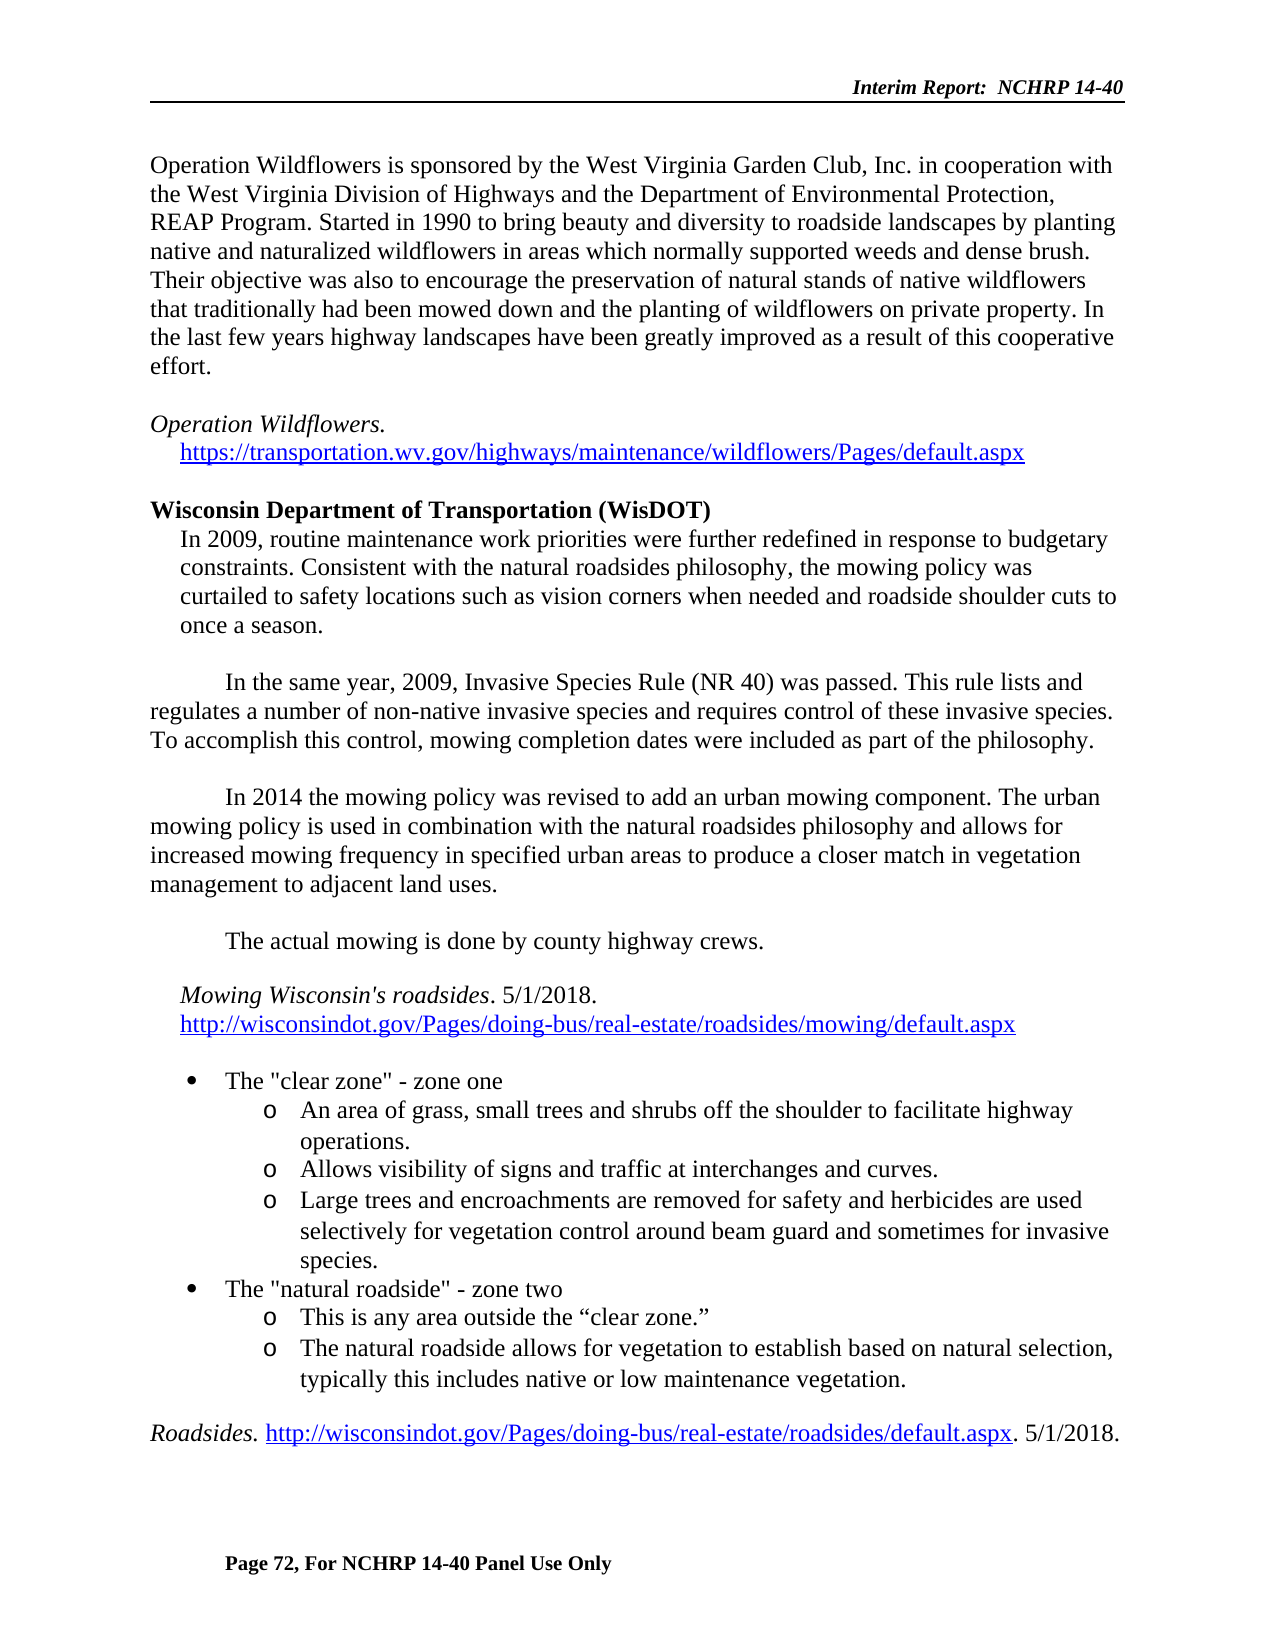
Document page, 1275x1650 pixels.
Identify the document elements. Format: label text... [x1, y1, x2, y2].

text Operation Wildflowers is sponsored by the West Virginia Garden Club, Inc. in cooperation with the West Virginia Division of Highways and the Department of Environmental Protection, REAP Program. Started in 1990 to bring beauty and diversity to roadside landscapes by planting native and naturalized wildflowers in areas which normally supported weeds and dense brush. Their objective was also to encourage the preservation of natural stands of native wildflowers that traditionally had been mowed down and the planting of wildflowers on private property. In the last few years highway landscapes have been greatly improved as a result of this cooperative effort. [150, 150, 1125, 380]
list An area of grass, small trees and shrubs off the shoulder to facilitate highway operations. [262, 1095, 1125, 1154]
text http://wisconsindot.gov/Pages/doing-bus/real-estate/roadsides/mowing/default.aspx [180, 1009, 1125, 1037]
list Allows visibility of signs and traffic at interchanges and curves. [262, 1154, 1125, 1185]
list The "natural roadside" - zone two [187, 1274, 1125, 1302]
text Operation Wildflowers. [150, 409, 1125, 437]
list This is any area outside the “clear zone.” [262, 1302, 1125, 1333]
text Mowing Wisconsin's roadsides. 5/1/2018. [180, 980, 1125, 1009]
text In the same year, 2009, Invasive Species Rule (NR 40) was passed. This rule lists and regulates a number of non-native invasive species and requires control of these invasive species. To accomplish this control, mowing completion dates were included as part of the philosophy. [150, 667, 1125, 754]
text The actual mowing is done by county highway crews. [150, 926, 1125, 955]
text Roadsides. http://wisconsindot.gov/Pages/doing-bus/real-estate/roadsides/default.aspx. 5/1/2018. [150, 1418, 1125, 1447]
text https://transportation.wv.gov/highways/maintenance/wildflowers/Pages/default.aspx [180, 437, 1125, 466]
list The natural roadside allows for vegetation to establish based on natural selection, typically this includes native or low maintenance vegetation. [262, 1333, 1125, 1393]
text In 2014 the mowing policy was revised to add an urban mowing component. The urban mowing policy is used in combination with the natural roadsides philosophy and allows for increased mowing frequency in specified urban areas to produce a closer match in vegetation management to adjacent land uses. [150, 782, 1125, 897]
list Large trees and encroachments are removed for safety and herbicides are used selectively for vegetation control around beam guard and sometimes for invasive species. [262, 1185, 1125, 1274]
text In 2009, routine maintenance work priorities were further redefined in response to budgetary constraints. Consistent with the natural roadsides philosophy, the mowing policy was curtailed to safety locations such as vision corners when needed and roadside shoulder cuts to once a season. [180, 524, 1125, 639]
text Wisconsin Department of Transportation (WisDOT) [150, 495, 1125, 524]
list The "clear zone" - zone one [187, 1066, 1125, 1095]
